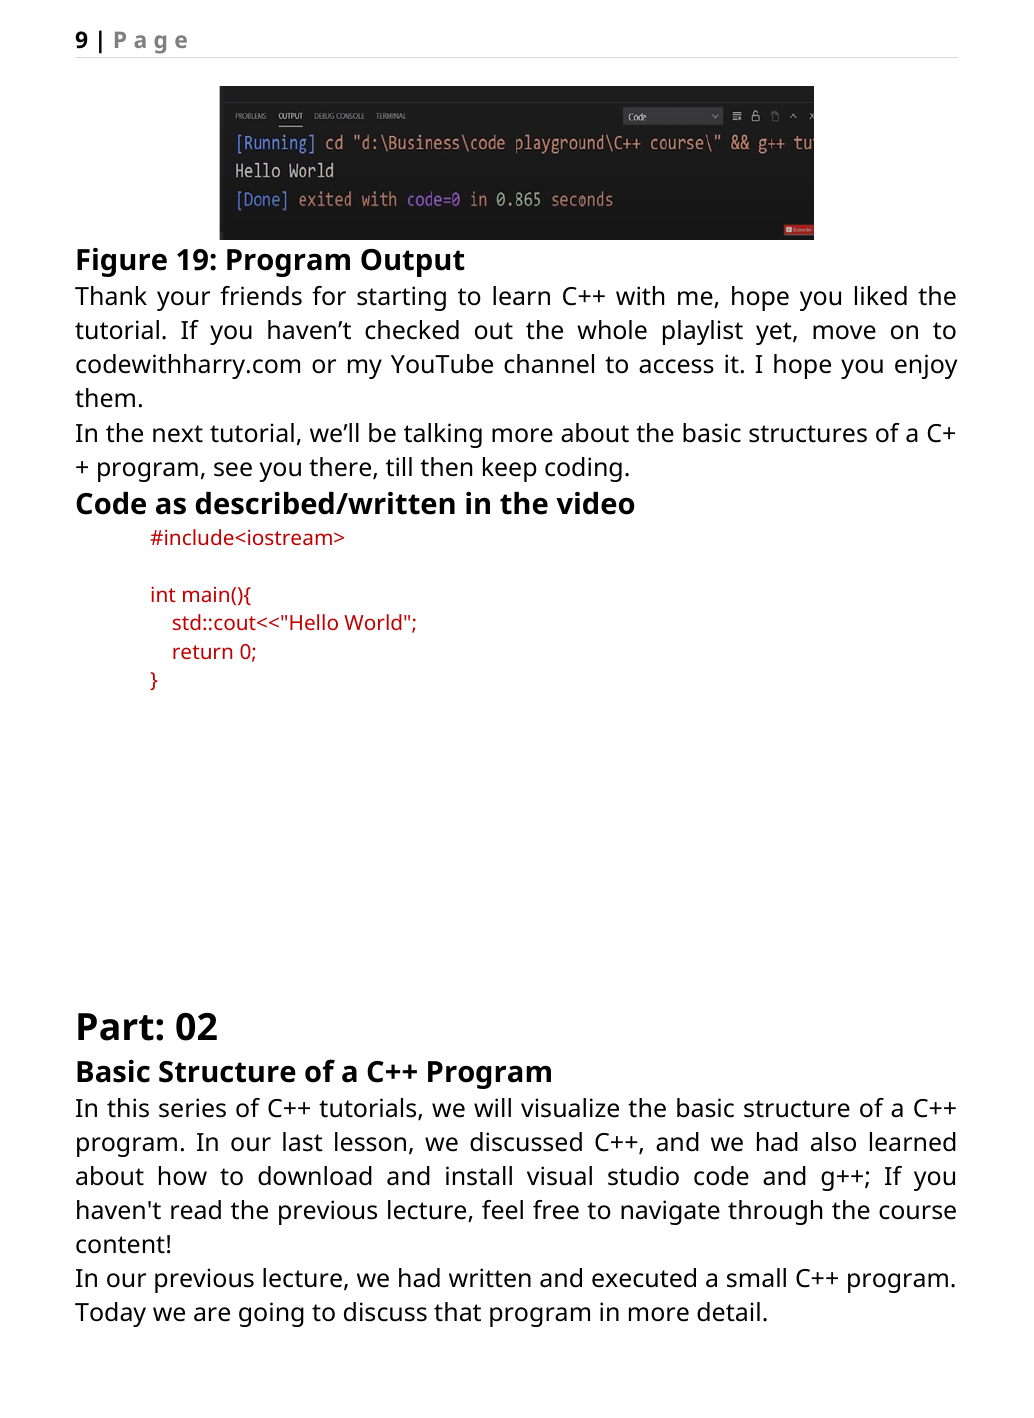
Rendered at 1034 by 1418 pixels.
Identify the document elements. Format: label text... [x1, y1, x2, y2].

text std::cout<<"Hello World"; [150, 608, 958, 637]
text #include<iostream> [150, 523, 958, 551]
text Code as described/written in the video [75, 483, 958, 523]
text } [150, 665, 958, 694]
picture [219, 86, 814, 240]
text In this series of C++ tutorials, we will visualize the basic structure of a C++ program. In our last lesson, we discussed C++, and we had also learned about how to download and install visual studio code and g++; If you haven't read the previous lecture, feel free to navigate through the course content! [75, 1091, 958, 1261]
text Figure 19: Program Output [75, 239, 958, 279]
text In the next tutorial, we’ll be talking more about the basic structures of a C++ program, see you there, till then keep coding. [75, 415, 958, 483]
text int main(){ [150, 580, 958, 608]
text Part: 02 [75, 1000, 958, 1051]
text In our previous lecture, we had written and executed a small C++ program. Today we are going to discuss that program in more detail. [75, 1261, 958, 1329]
text return 0; [150, 637, 958, 665]
text Basic Structure of a C++ Program [75, 1051, 958, 1091]
text Thank your friends for starting to learn C++ with me, hope you liked the tutorial. If you haven’t checked out the whole playlist yet, move on to codewithharry.com or my YouTube channel to access it. I hope you enjoy them. [75, 279, 958, 415]
